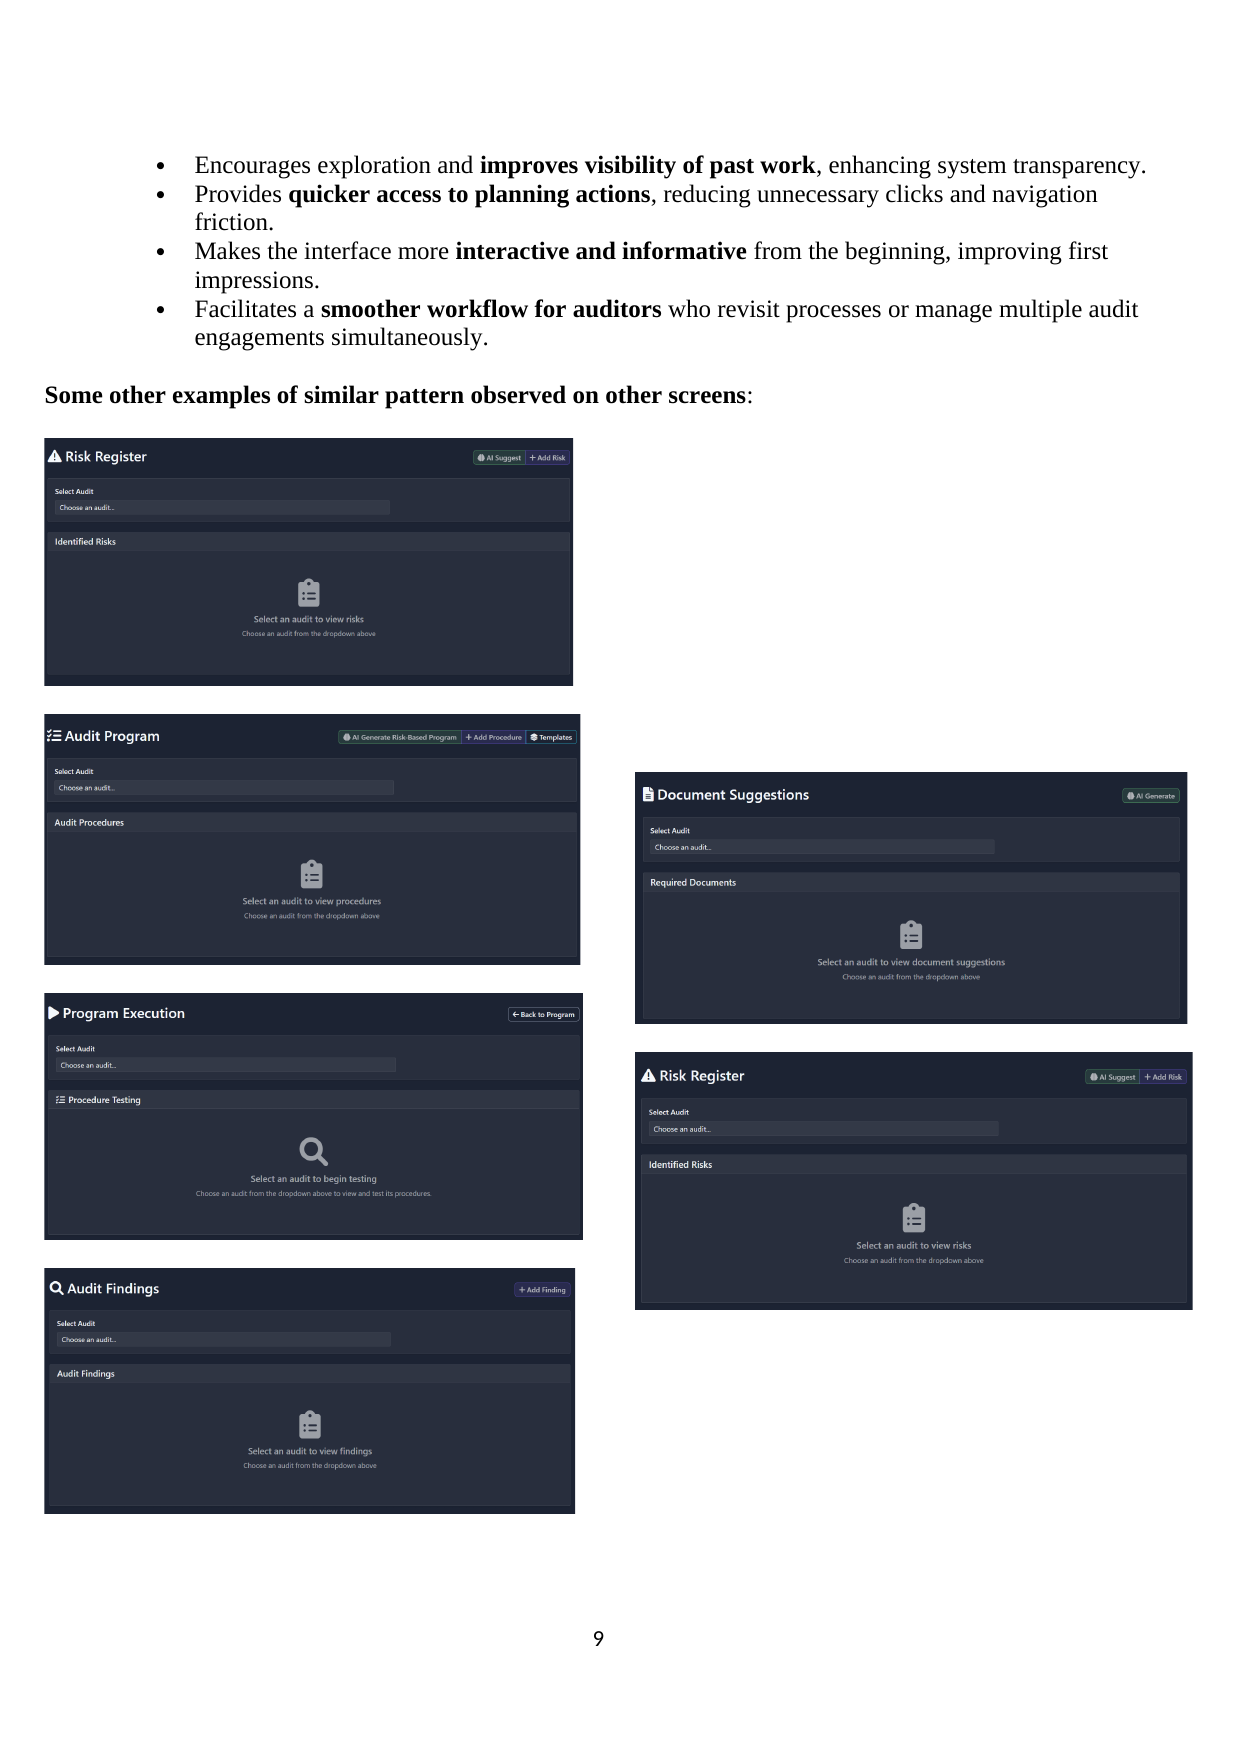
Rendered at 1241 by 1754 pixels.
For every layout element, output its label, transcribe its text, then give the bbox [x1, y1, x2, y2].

list Facilitates a smoother workflow for auditors who revisit processes or manage multiple audit engagements simultaneously. [157, 294, 1152, 351]
text Some other examples of similar pattern observed on other screens: [44, 380, 1152, 409]
picture [44, 714, 581, 965]
picture [44, 438, 574, 686]
picture [635, 772, 1188, 1024]
list Provides quicker access to planning actions, reducing unnecessary clicks and navigation friction. [157, 179, 1152, 236]
picture [635, 1052, 1193, 1310]
list Encourages exploration and improves visibility of past work, enhancing system transparency. [157, 150, 1152, 179]
picture [44, 1268, 576, 1514]
list Makes the interface more interactive and informative from the beginning, improving first impressions. [157, 236, 1152, 294]
picture [44, 993, 583, 1240]
